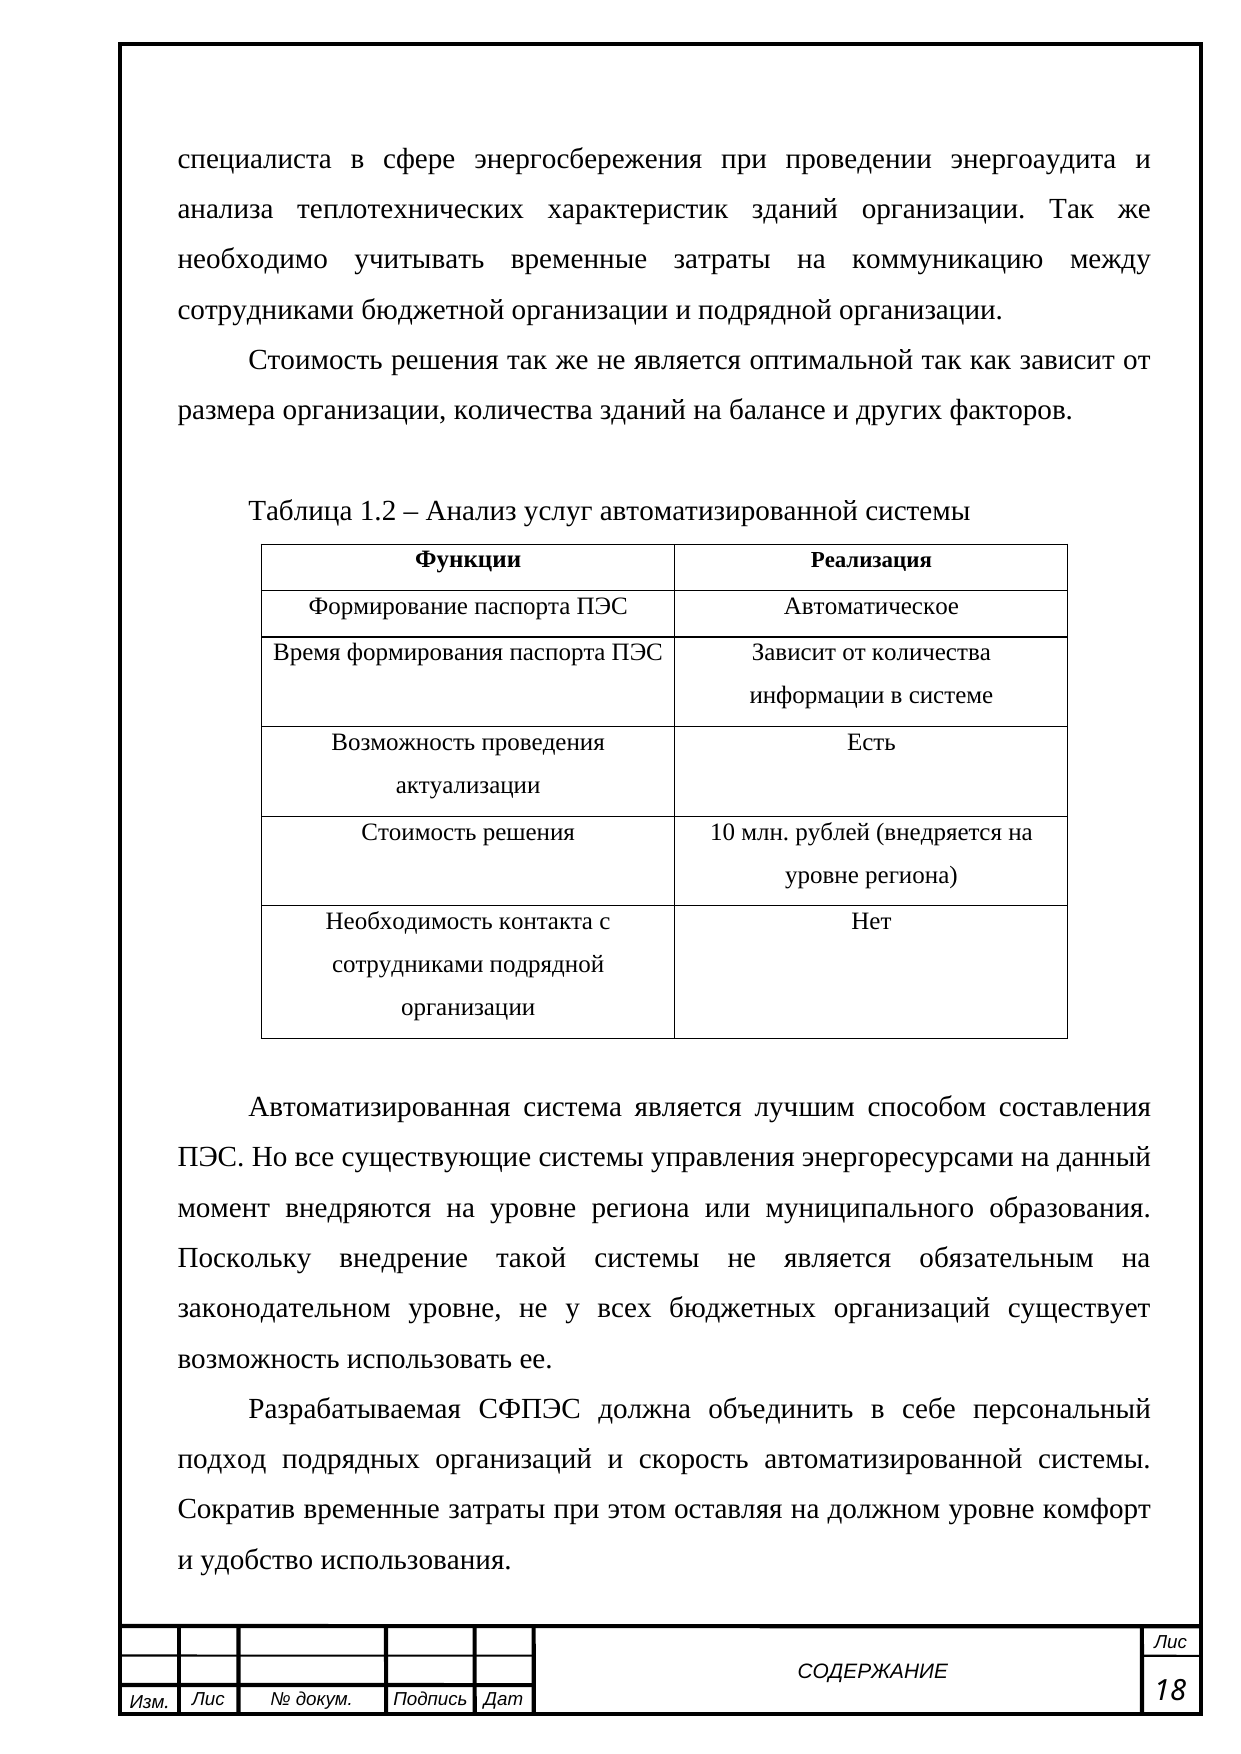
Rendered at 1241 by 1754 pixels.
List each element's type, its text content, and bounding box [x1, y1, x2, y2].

table_cell Автоматическое [675, 591, 1067, 636]
text Разрабатываемая СФПЭС должна объединить в себе персональный подход подрядных организаций и скорость автоматизированной системы. Сократив временные затраты при этом оставляя на должном уровне комфорт и удобство использования. [177, 1391, 1152, 1576]
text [177, 141, 1152, 325]
table_cell Время формирования паспорта ПЭС [262, 638, 674, 726]
table_cell Необходимость контакта с сотрудниками подрядной организации [262, 906, 674, 1038]
table_cell Зависит от количества информации в системе [675, 638, 1067, 726]
table_cell Нет [675, 906, 1067, 1038]
table_header Реализация [675, 545, 1067, 590]
text Таблица 1.2 – Анализ услуг автоматизированной системы [177, 493, 1152, 527]
text Стоимость решения так же не является оптимальной так как зависит от размера организации, количества зданий на балансе и других факторов. [177, 342, 1152, 426]
table_header Функции [262, 545, 674, 590]
table_cell Есть [675, 727, 1067, 816]
table_cell Формирование паспорта ПЭС [262, 591, 674, 636]
text Автоматизированная система является лучшим способом составления ПЭС. Но все существующие системы управления энергоресурсами на данный момент внедряются на уровне региона или муниципального образования. Поскольку внедрение такой системы не является обязательным на законодательном уровне, не у всех бюджетных организаций существует возможность использовать ее. [177, 1089, 1152, 1374]
table_cell 10 млн. рублей (внедряется на уровне региона) [675, 817, 1067, 905]
table_cell Возможность проведения актуализации [262, 727, 674, 816]
table_cell Стоимость решения [262, 817, 674, 905]
